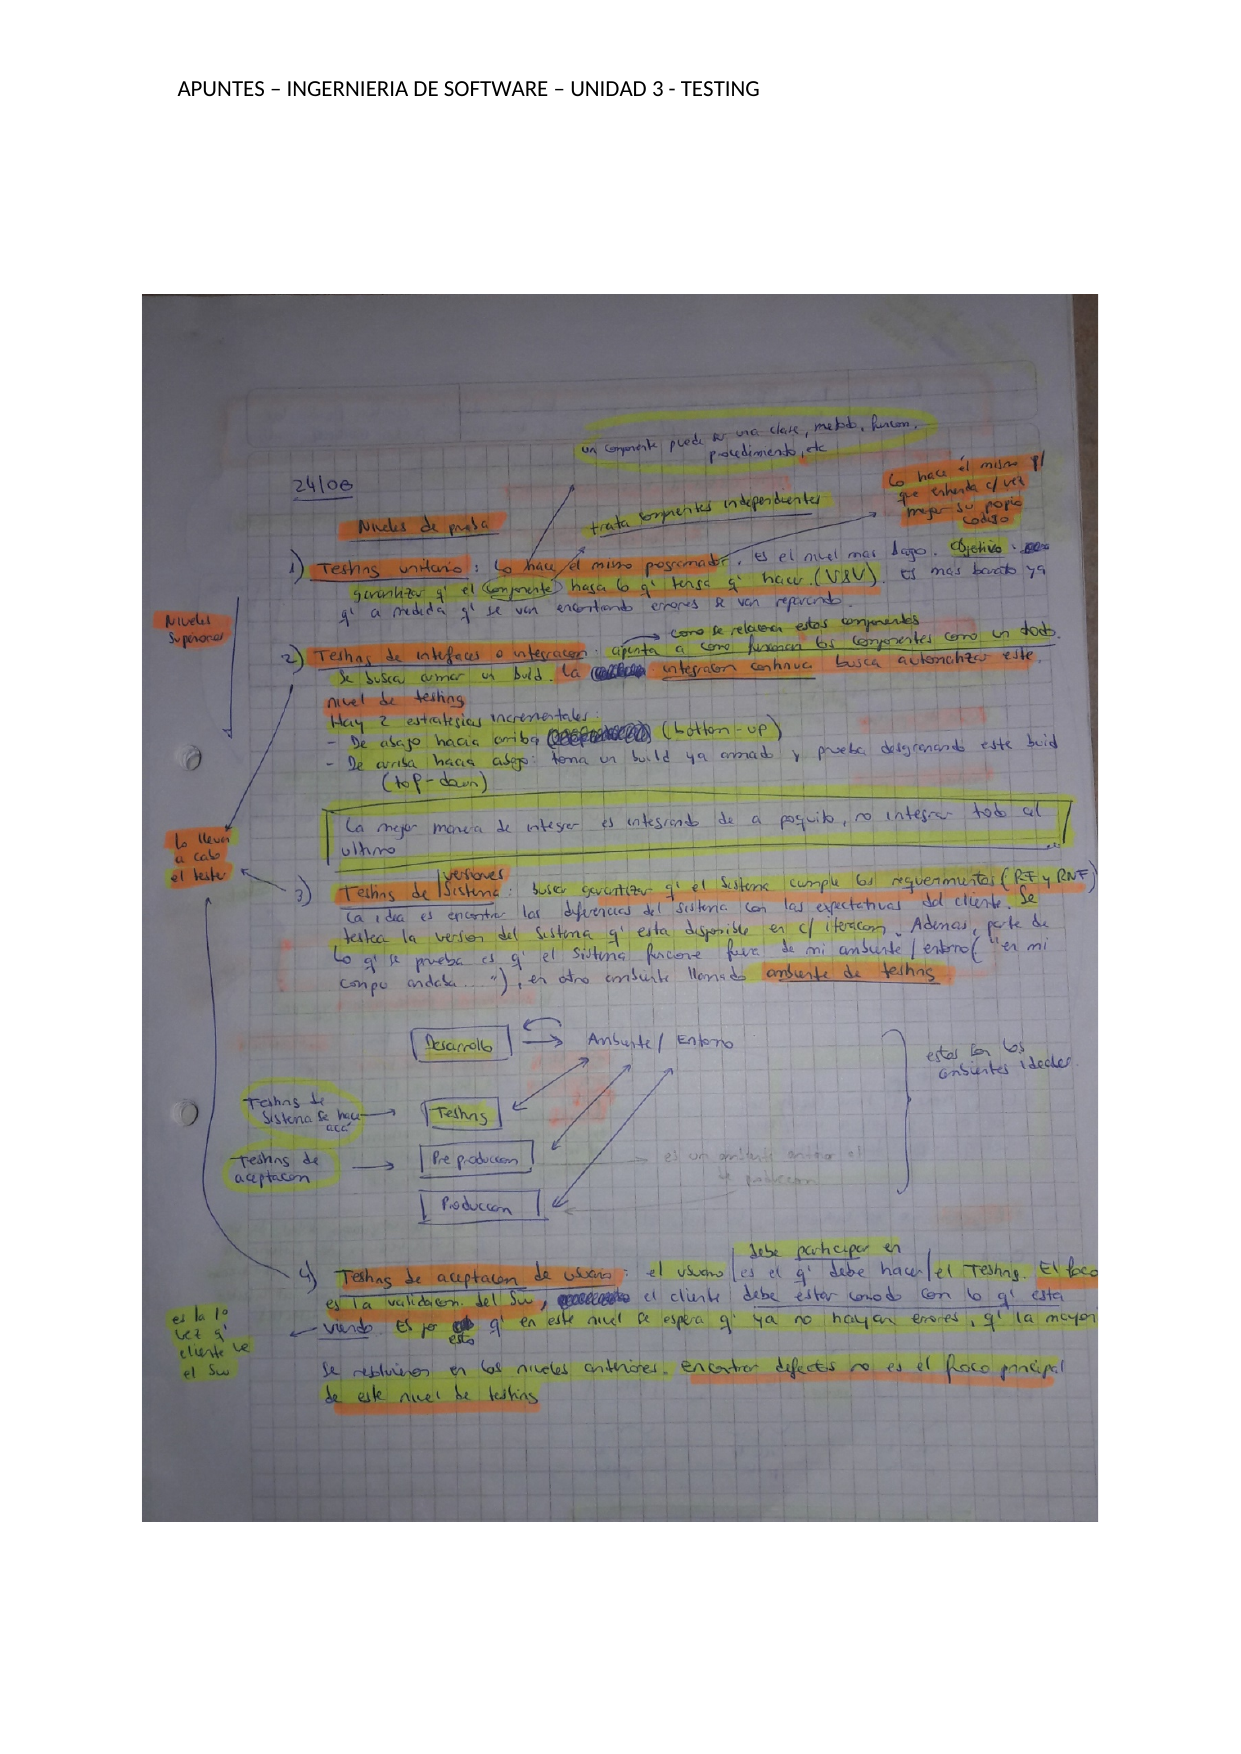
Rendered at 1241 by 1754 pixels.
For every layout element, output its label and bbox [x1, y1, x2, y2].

picture [143, 294, 1099, 1522]
